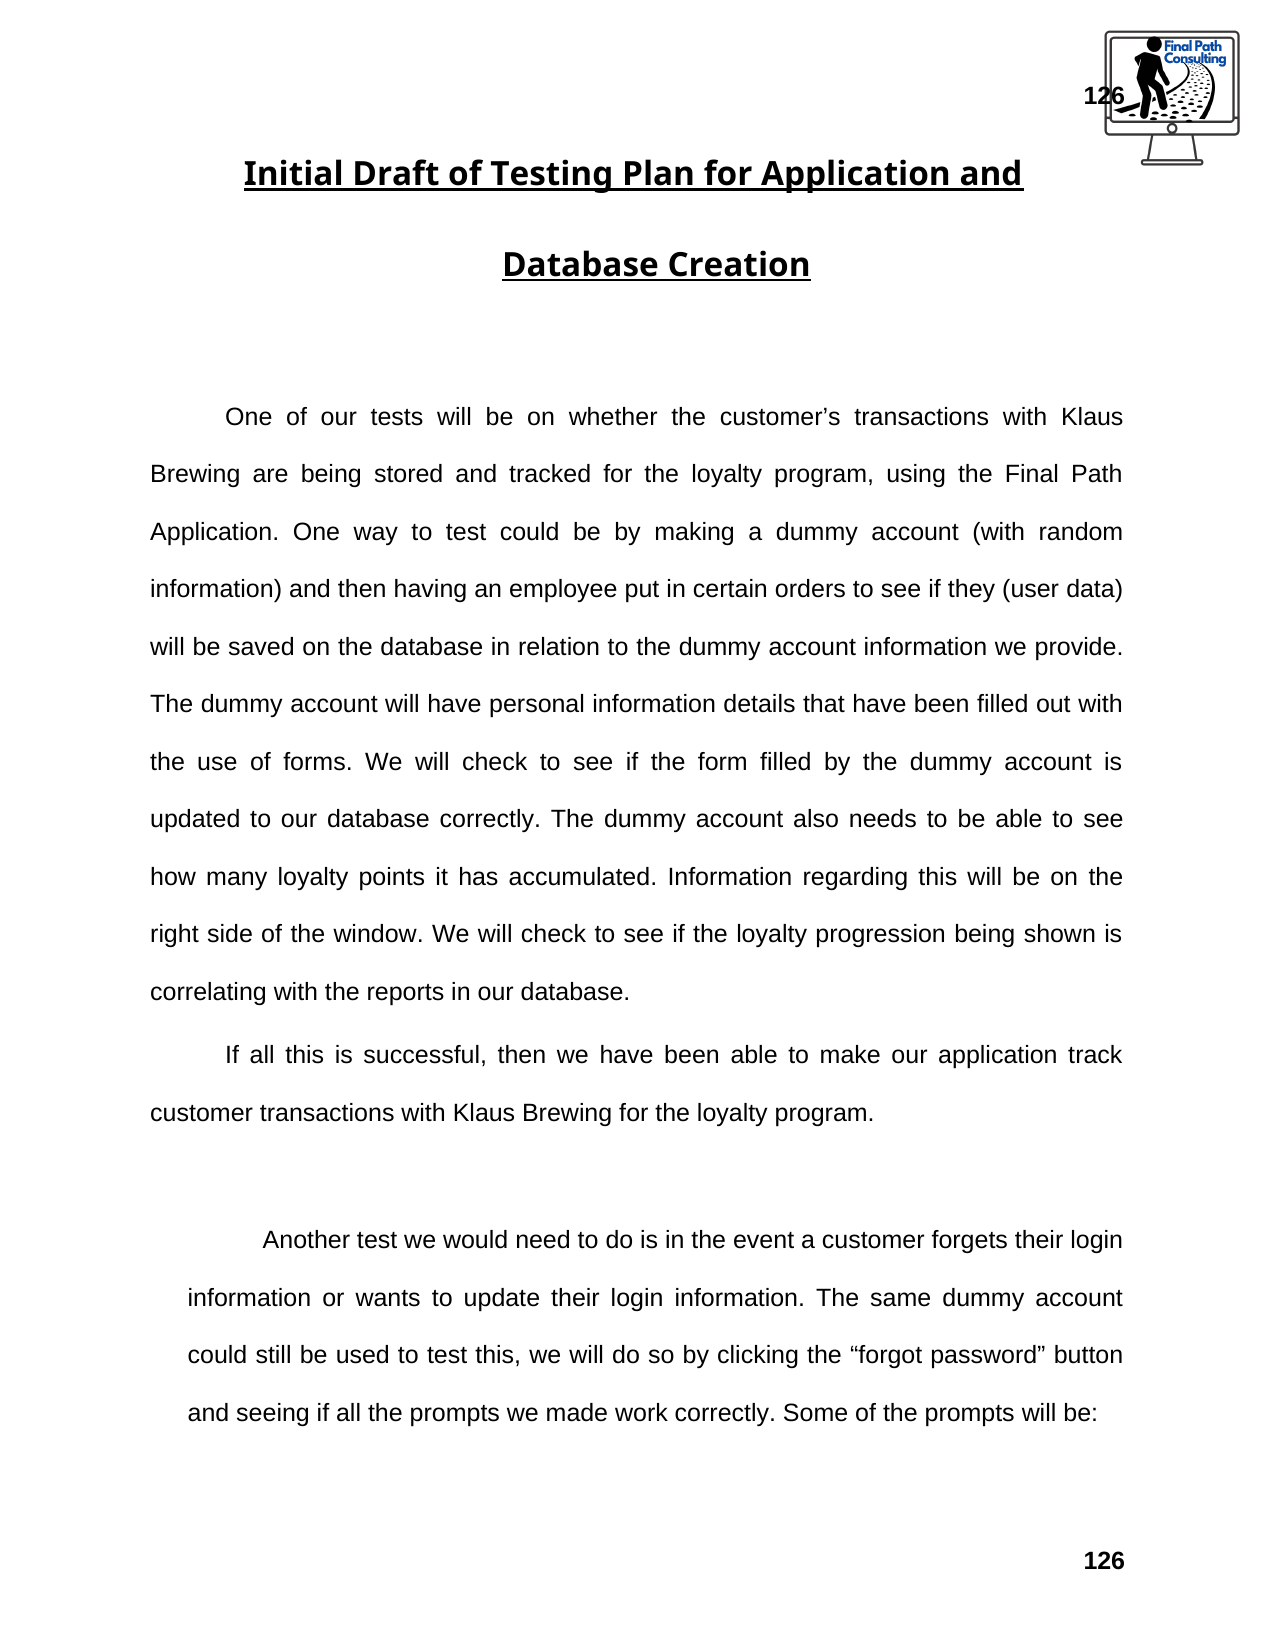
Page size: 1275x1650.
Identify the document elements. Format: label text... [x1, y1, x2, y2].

picture [1098, 89, 1106, 100]
picture [1098, 18, 1247, 174]
text One of our tests will be on whether the customer’s transactions with Klaus Brewing are being stored and tracked for the loyalty program, using the Final Path Application. One way to test could be by making a dummy account (with random information) and then having an employee put in certain orders to see if they (user data) will be saved on the database in relation to the dummy account information we provide. The dummy account will have personal information details that have been filled out with the use of forms. We will check to see if the form filled by the dummy account is updated to our database correctly. The dummy account also needs to be able to see how many loyalty points it has accumulated. Information regarding this will be on the right side of the window. We will check to see if the loyalty progression being shown is correlating with the reports in our database. [150, 402, 1125, 1005]
subtitle Initial Draft of Testing Plan for Application and Database Creation [187, 150, 1125, 286]
text Another test we would need to do is in the event a customer forgets their login information or wants to update their login information. The same dummy account could still be used to test this, we will do so by clicking the “forgot password” button and seeing if all the prompts we made work correctly. Some of the prompts will be: [187, 1225, 1125, 1427]
text If all this is successful, then we have been able to make our application track customer transactions with Klaus Brewing for the loyalty program. [150, 1040, 1125, 1127]
